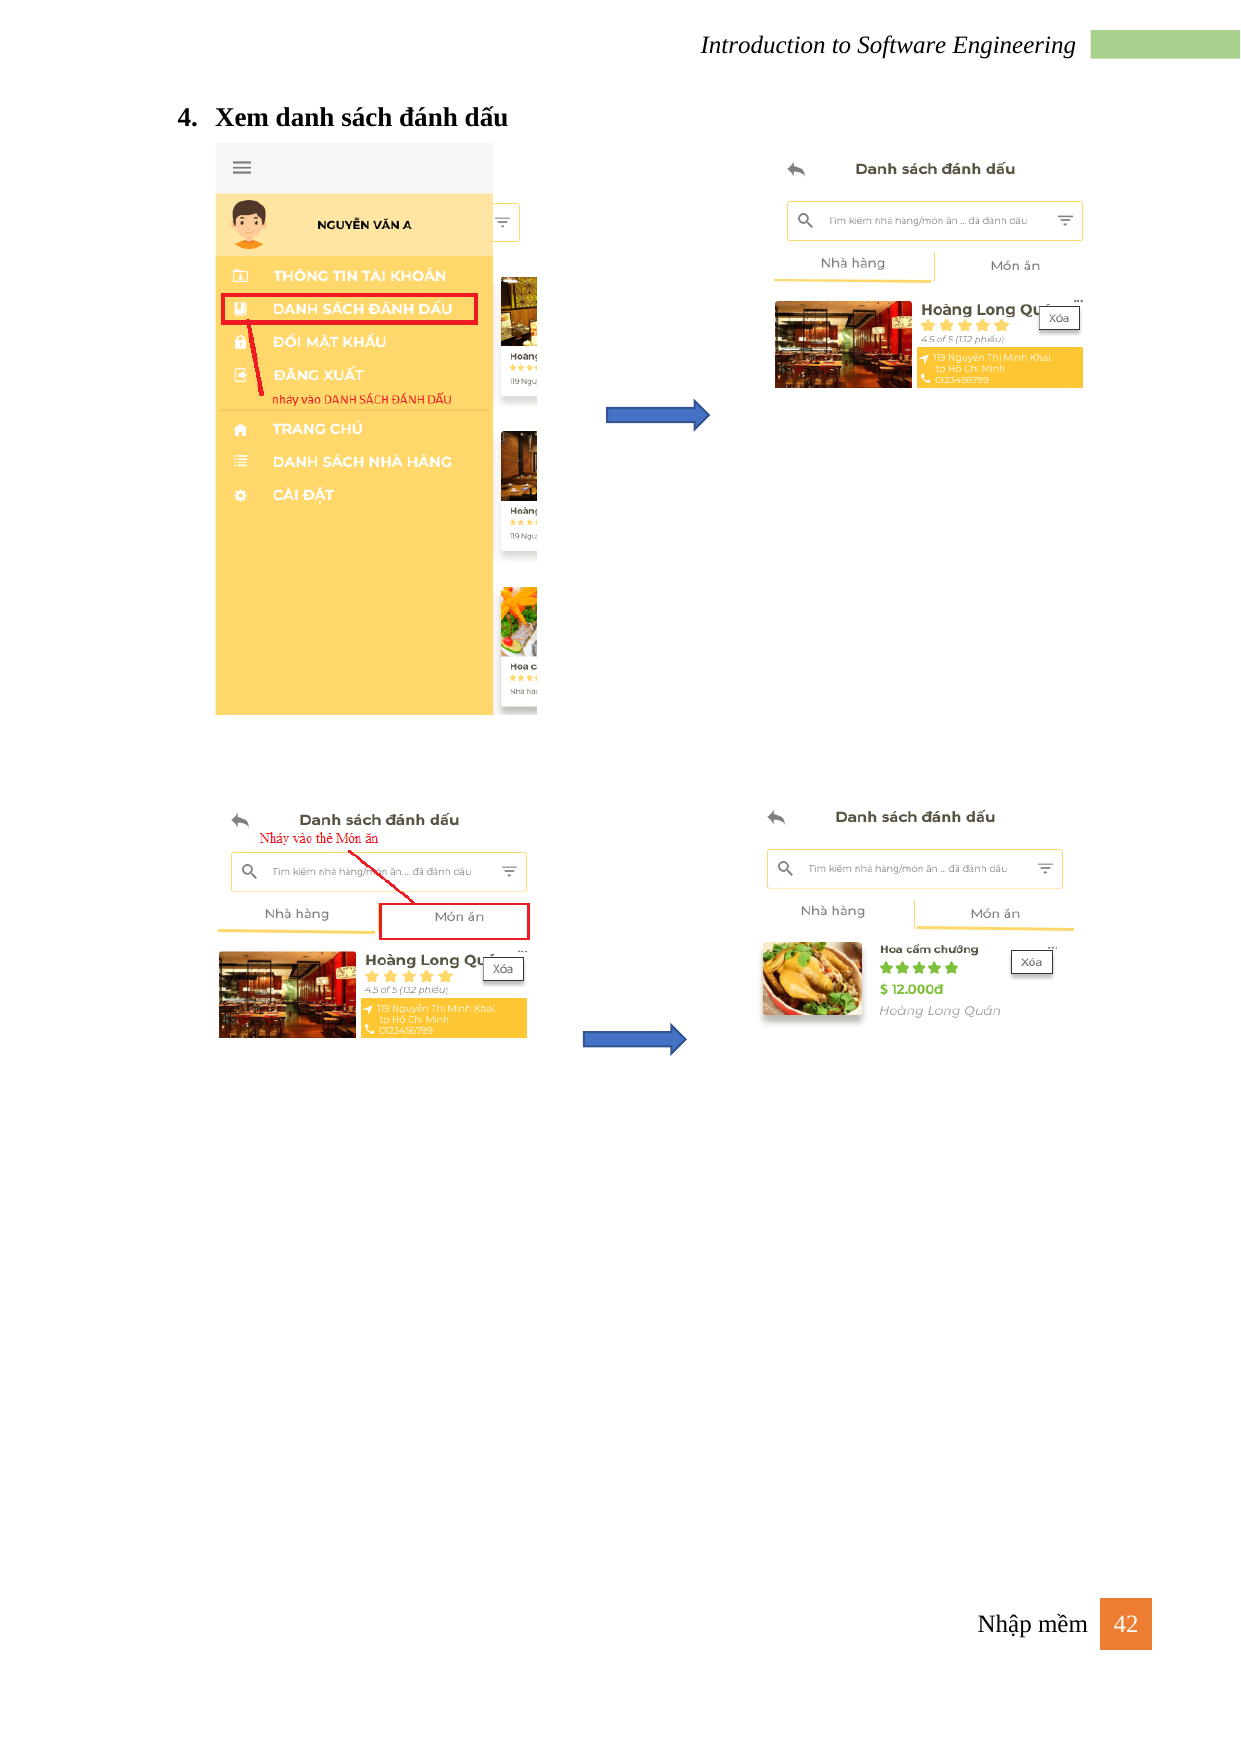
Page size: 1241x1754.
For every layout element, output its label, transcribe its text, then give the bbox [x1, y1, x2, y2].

picture [215, 143, 537, 715]
list Xem danh sách đánh dấu [177, 101, 1152, 132]
picture [768, 145, 1101, 736]
picture [748, 792, 1081, 1383]
picture [212, 795, 545, 1386]
